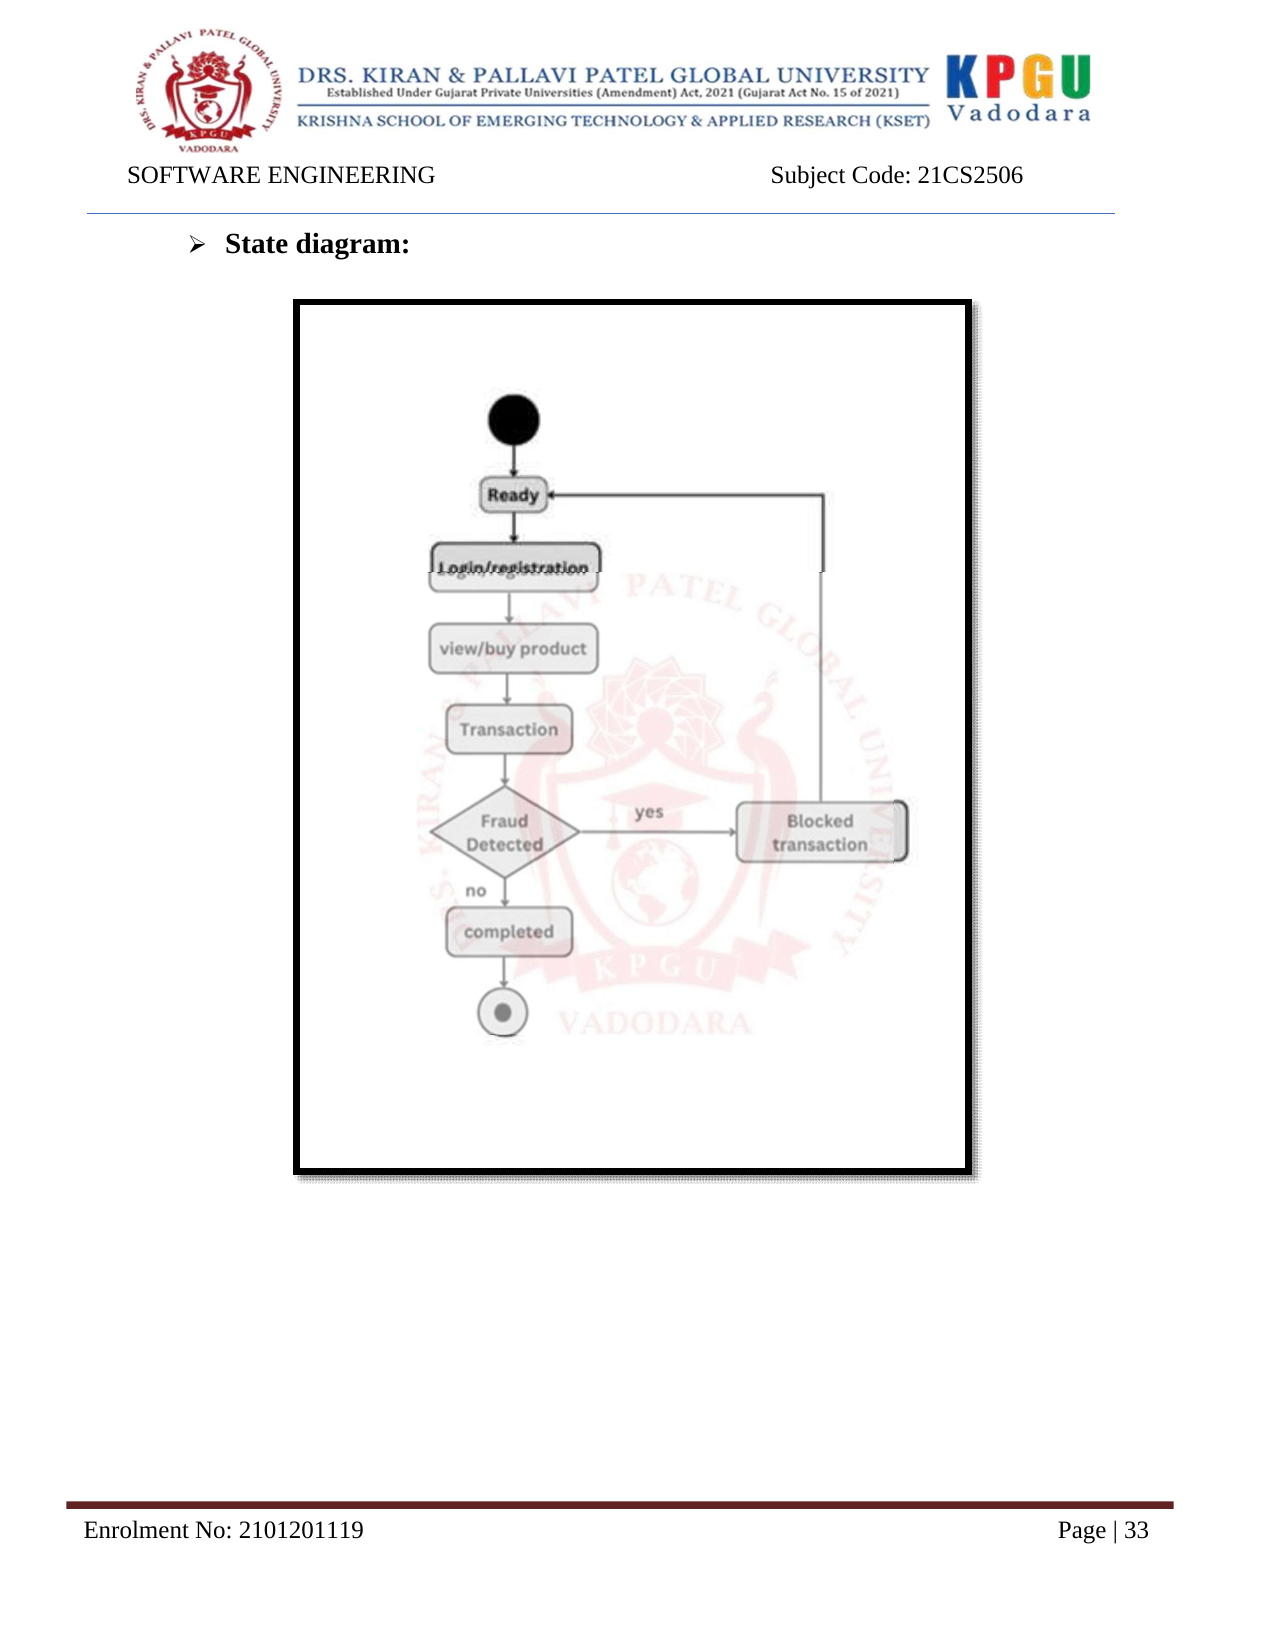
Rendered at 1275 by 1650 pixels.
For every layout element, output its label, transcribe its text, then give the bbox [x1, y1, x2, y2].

picture [300, 305, 965, 1168]
picture [294, 300, 983, 1184]
subtitle State diagram: [187, 226, 1189, 260]
picture [135, 28, 1091, 153]
